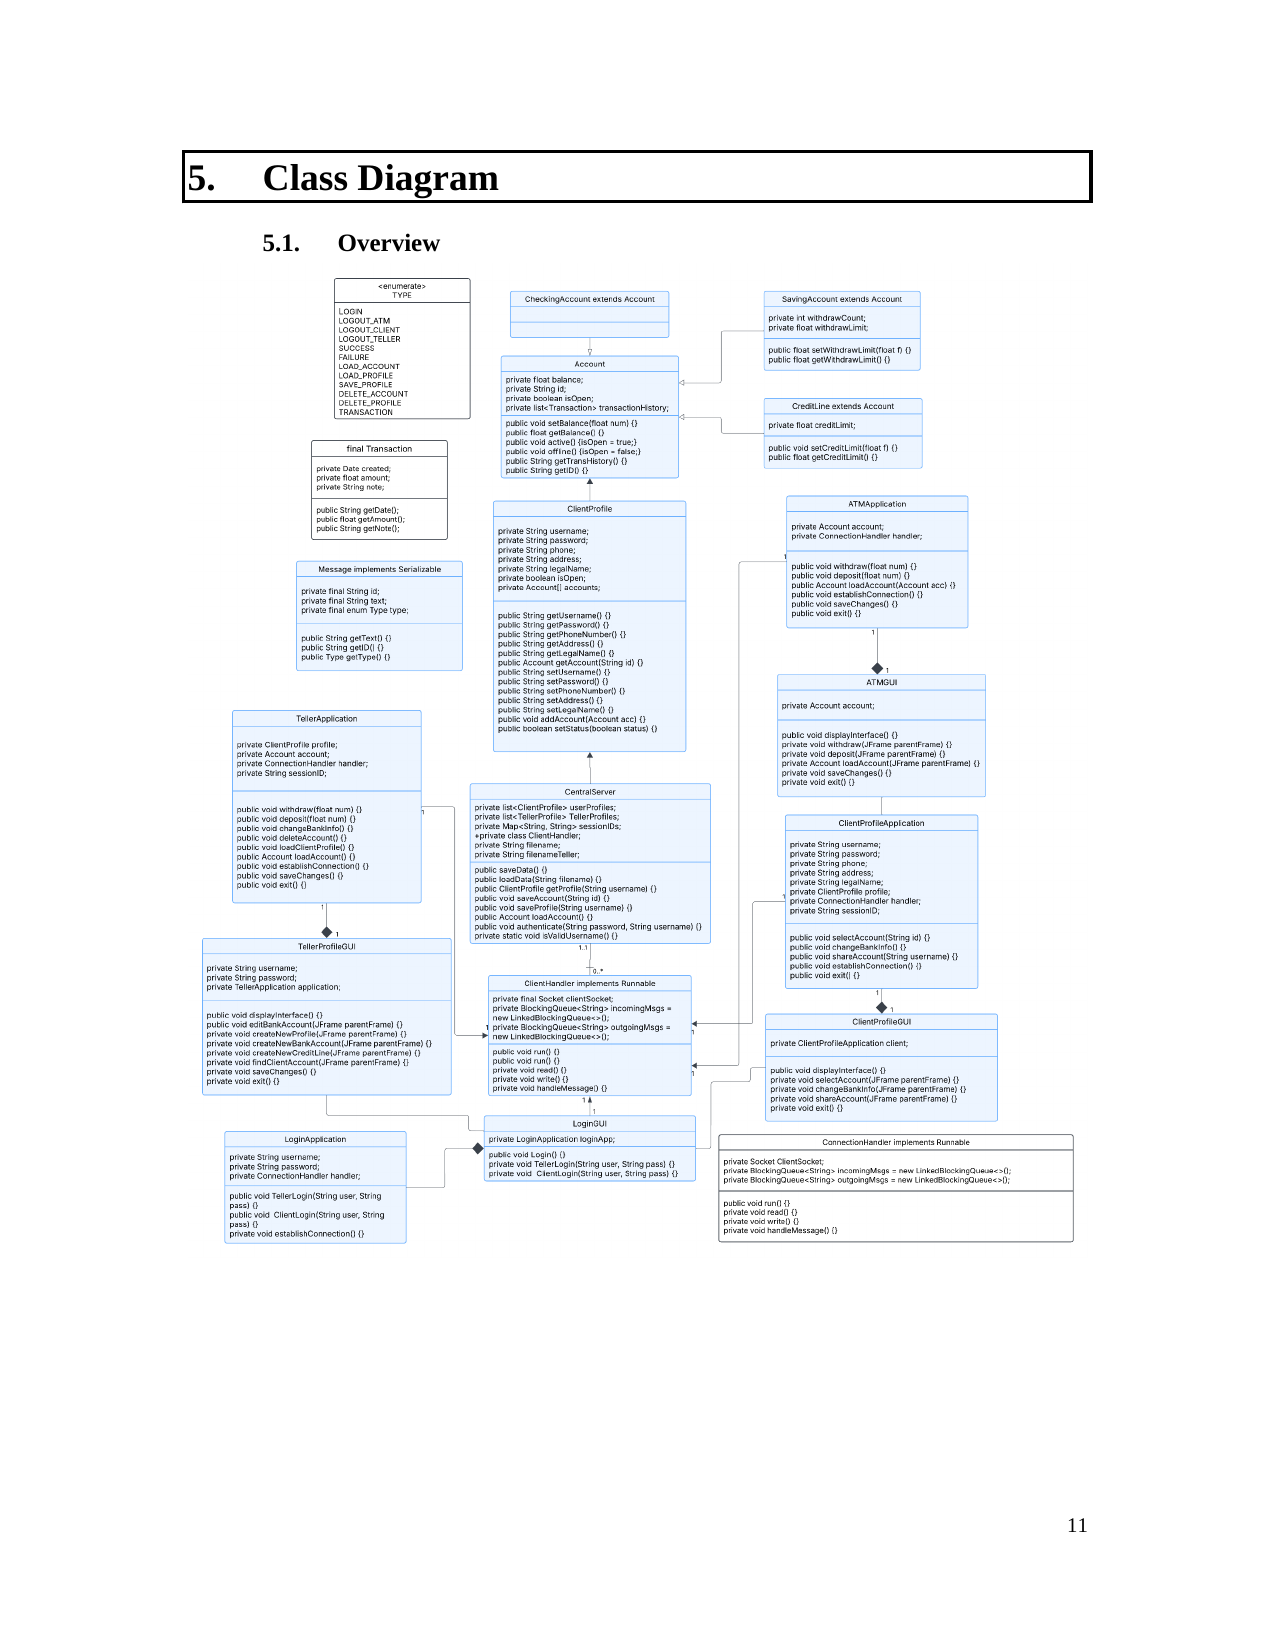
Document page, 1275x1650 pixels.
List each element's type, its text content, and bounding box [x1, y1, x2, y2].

subtitle Class Diagram [185, 153, 1089, 200]
subtitle Overview [262, 228, 1087, 257]
picture [187, 263, 1088, 1258]
